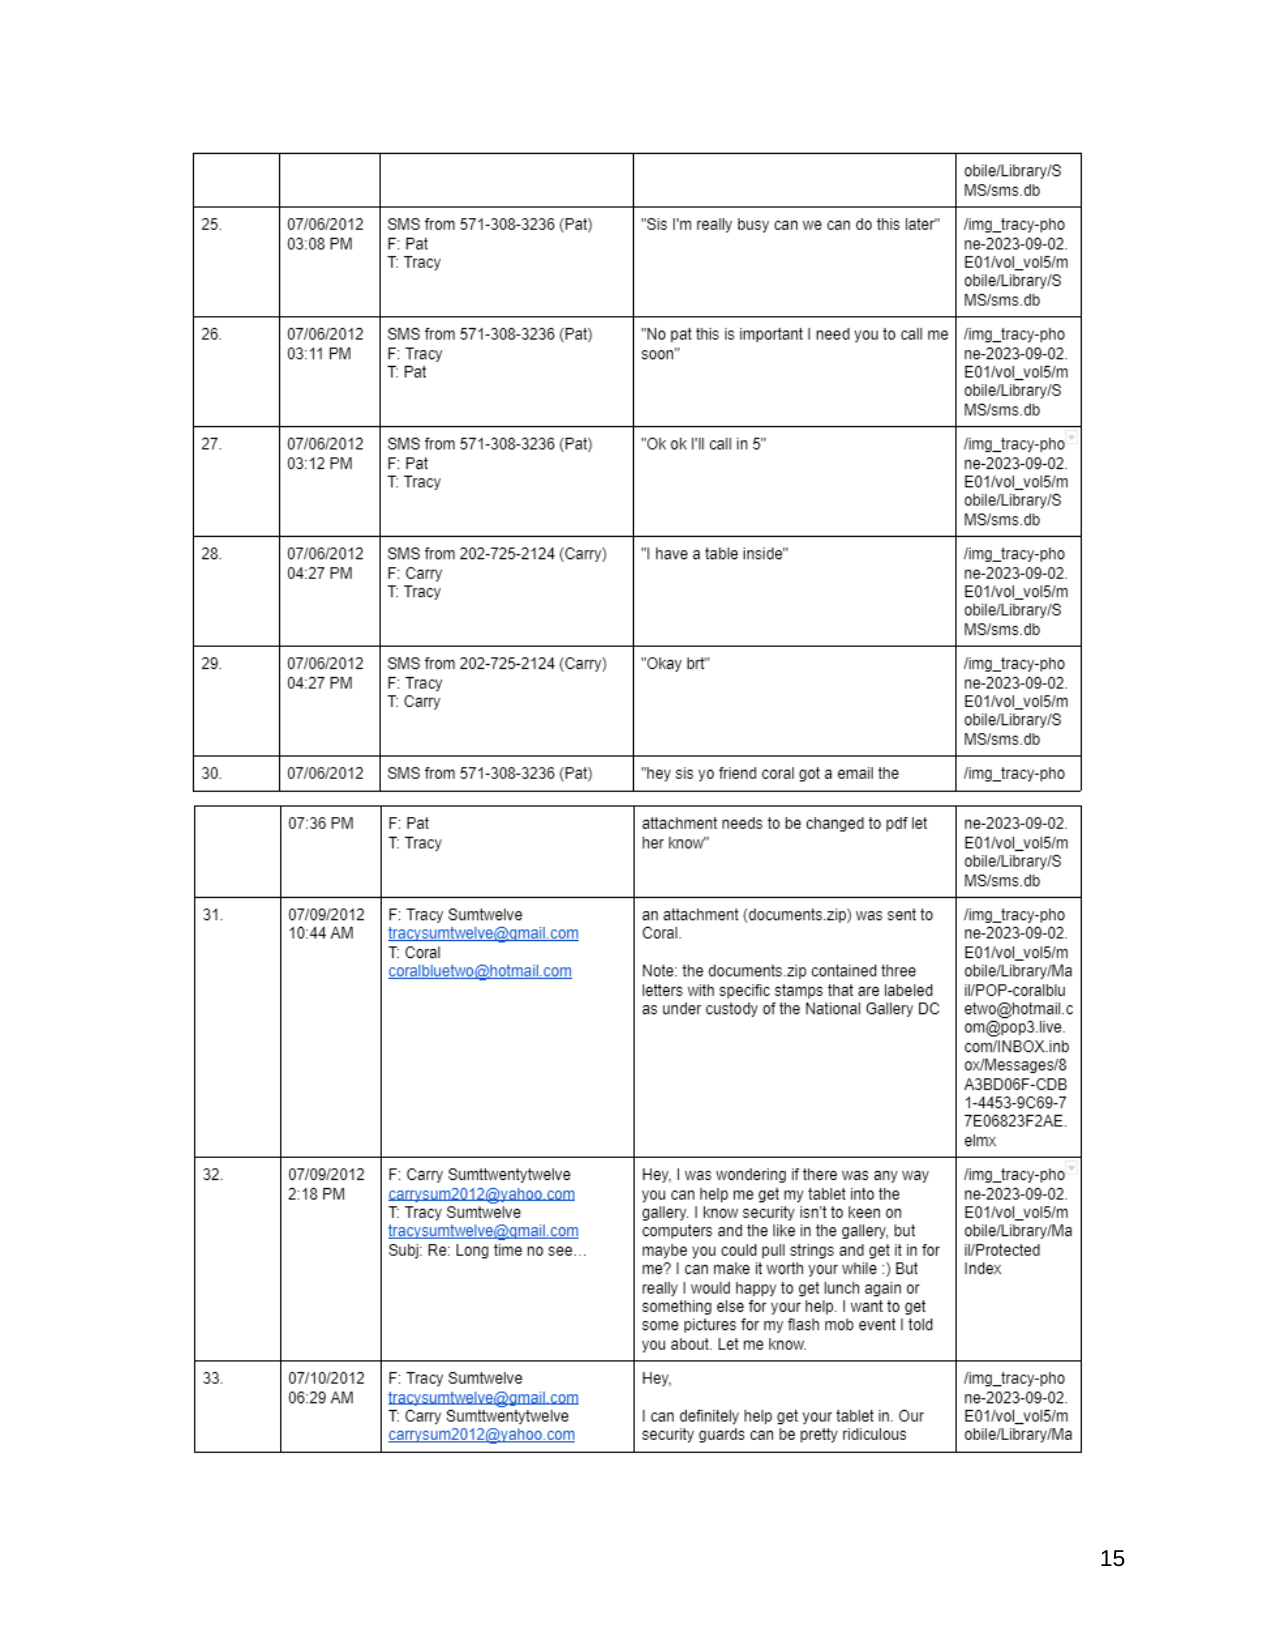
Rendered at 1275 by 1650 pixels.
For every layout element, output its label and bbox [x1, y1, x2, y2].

picture [189, 150, 1086, 796]
picture [189, 799, 1086, 1457]
